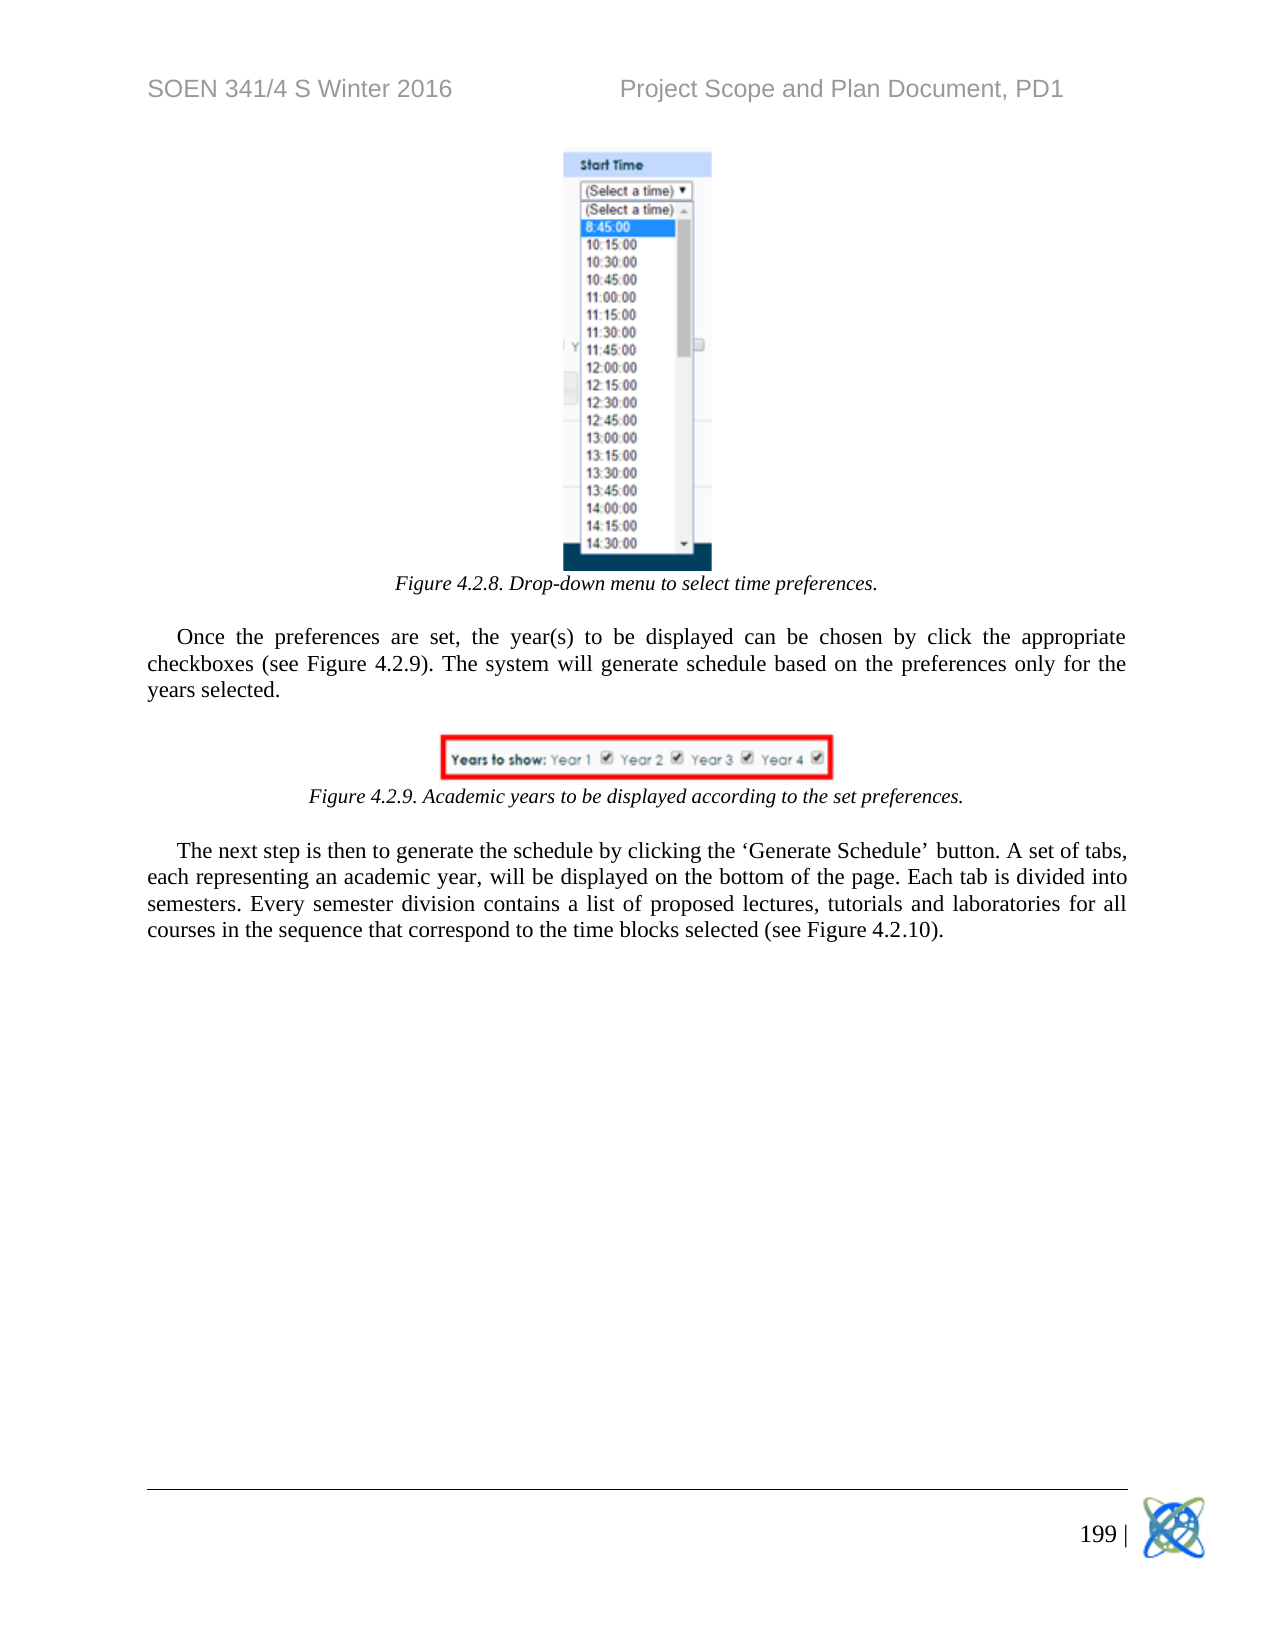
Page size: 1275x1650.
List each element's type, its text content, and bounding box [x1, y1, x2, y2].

picture [1123, 1490, 1224, 1566]
text Figure 4.2.8. Drop-down menu to select time preferences. [147, 570, 1128, 594]
picture [563, 147, 712, 556]
text Figure 4.2.9. Academic years to be displayed according to the set preferences. [147, 784, 1128, 808]
text Once the preferences are set, the year(s) to be displayed can be chosen by click the appropriate checkboxes (see Figure 4.2.9). The system will generate schedule based on the preferences only for the years selected. [147, 623, 1128, 702]
text The next step is then to generate the schedule by clicking the ‘Generate Schedule’ button. A set of tabs, each representing an academic year, will be displayed on the bottom of the page. Each tab is divided into semesters. Every semester division contains a list of proposed lectures, tutorials and laboratories for all courses in the sequence that correspond to the time blocks selected (see Figure 4.2.10). [147, 837, 1128, 942]
picture [438, 731, 837, 785]
